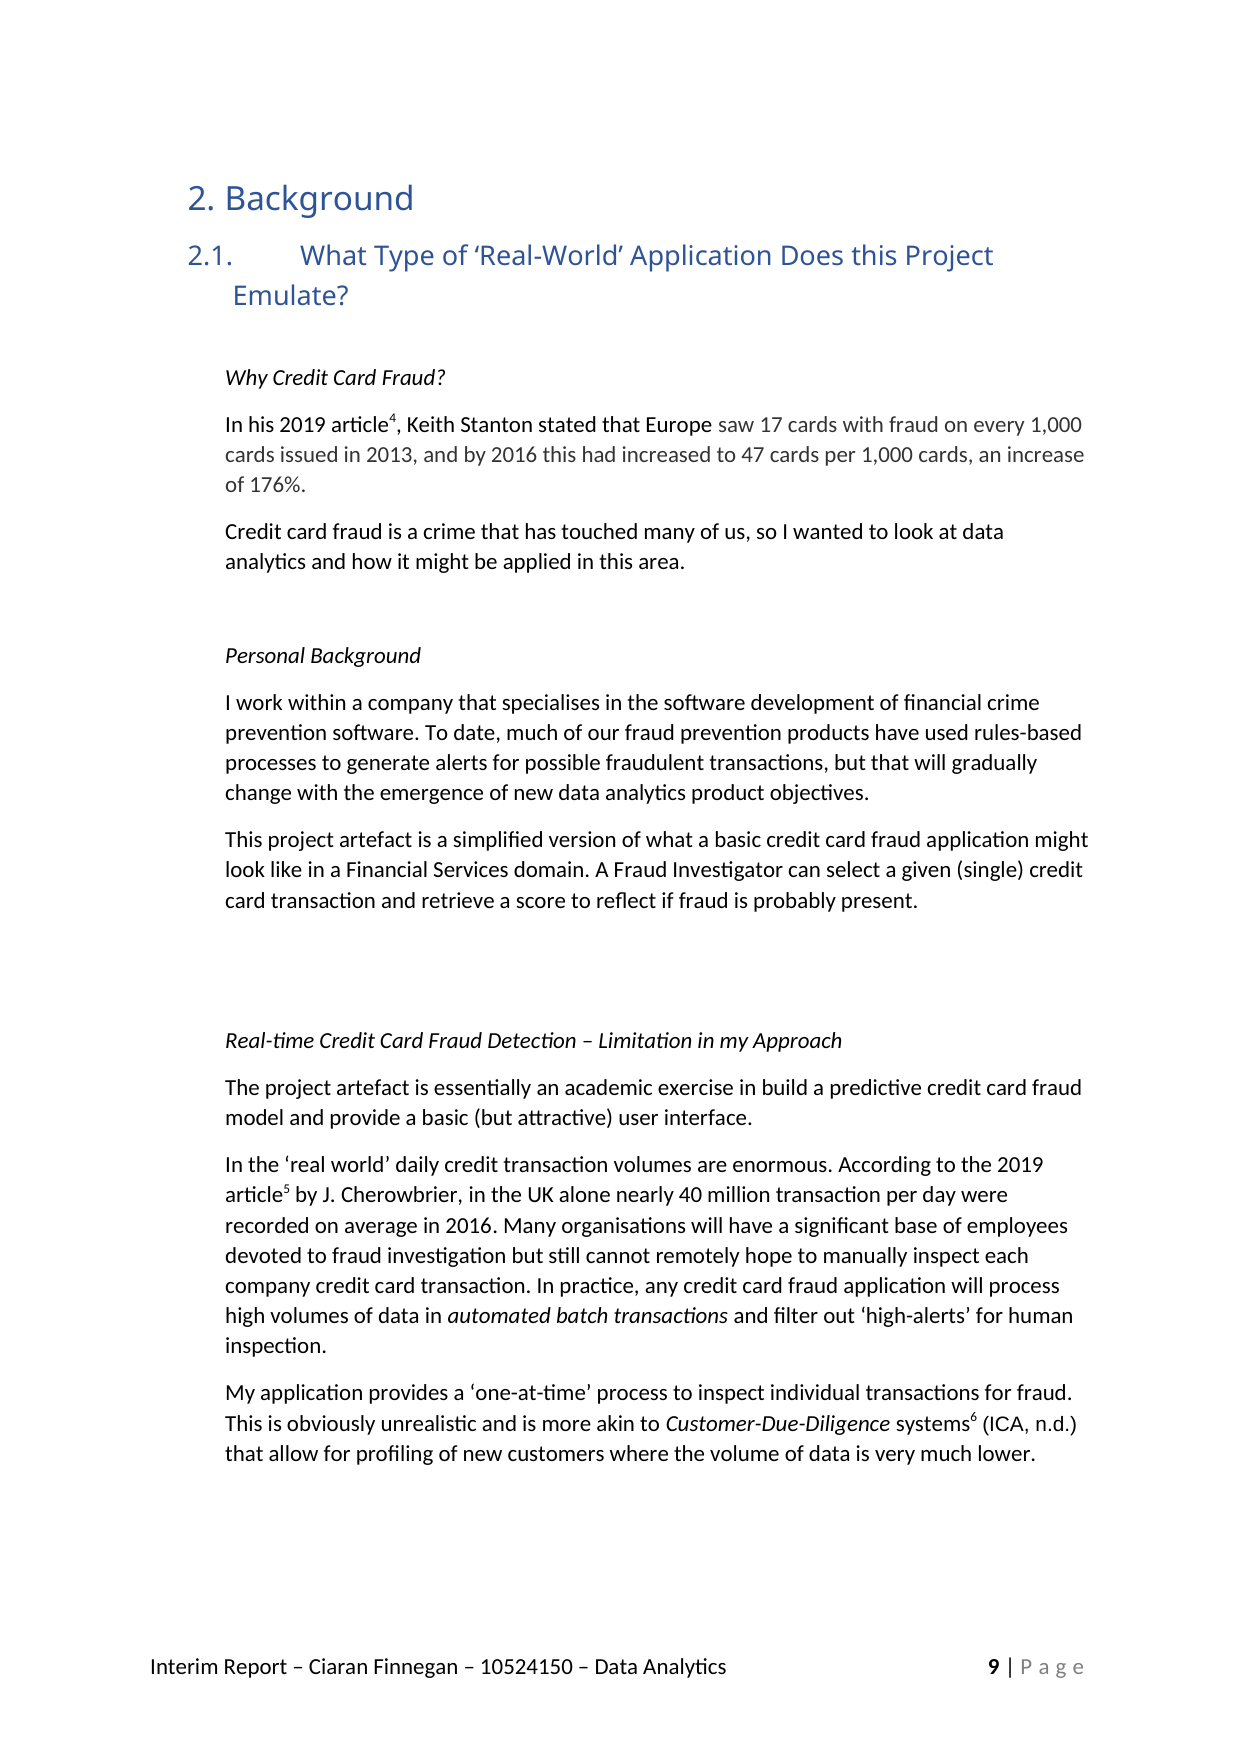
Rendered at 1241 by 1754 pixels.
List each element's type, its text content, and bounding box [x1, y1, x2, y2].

text Why Credit Card Fraud? [225, 363, 1090, 391]
text This project artefact is a simplified version of what a basic credit card fraud application might look like in a Financial Services domain. A Fraud Investigator can select a given (single) credit card transaction and retrieve a score to reflect if fraud is probably present. [225, 825, 1090, 914]
text Personal Background [225, 641, 1090, 669]
text In the ‘real world’ daily credit transaction volumes are enormous. According to the 2019 article5 by J. Cherowbrier, in the UK alone nearly 40 million transaction per day were recorded on average in 2016. Many organisations will have a significant base of employees devoted to fraud investigation but still cannot remotely hope to manually inspect each company credit card transaction. In practice, any credit card fraud application will process high volumes of data in automated batch transactions and filter out ‘high-alerts’ for human inspection. [225, 1150, 1090, 1360]
text Real-time Credit Card Fraud Detection – Limitation in my Approach [225, 1026, 1090, 1054]
text My application provides a ‘one-at-time’ process to inspect individual transactions for fraud. This is obviously unrealistic and is more akin to Customer-Due-Diligence systems6 (ICA, n.d.) that allow for profiling of new customers where the volume of data is very much lower. [225, 1378, 1090, 1467]
text I work within a company that specialises in the software development of financial crime prevention software. To date, much of our fraud prevention products have used rules-based processes to generate alerts for possible fraudulent transactions, but that will gradually change with the emergence of new data analytics product objectives. [225, 688, 1090, 807]
text Credit card fraud is a crime that has touched many of us, so I wanted to look at data analytics and how it might be applied in this area. [225, 517, 1090, 575]
text In his 2019 article4, Keith Stanton stated that Europe saw 17 cards with fraud on every 1,000 cards issued in 2013, and by 2016 this had increased to 47 cards per 1,000 cards, an increase of 176%. [225, 410, 1090, 498]
subtitle Background [187, 175, 1090, 220]
text The project artefact is essentially an academic exercise in build a predictive credit card fraud model and provide a basic (but attractive) user interface. [225, 1073, 1090, 1132]
subtitle What Type of ‘Real-World’ Application Does this Project Emulate? [187, 236, 1090, 313]
